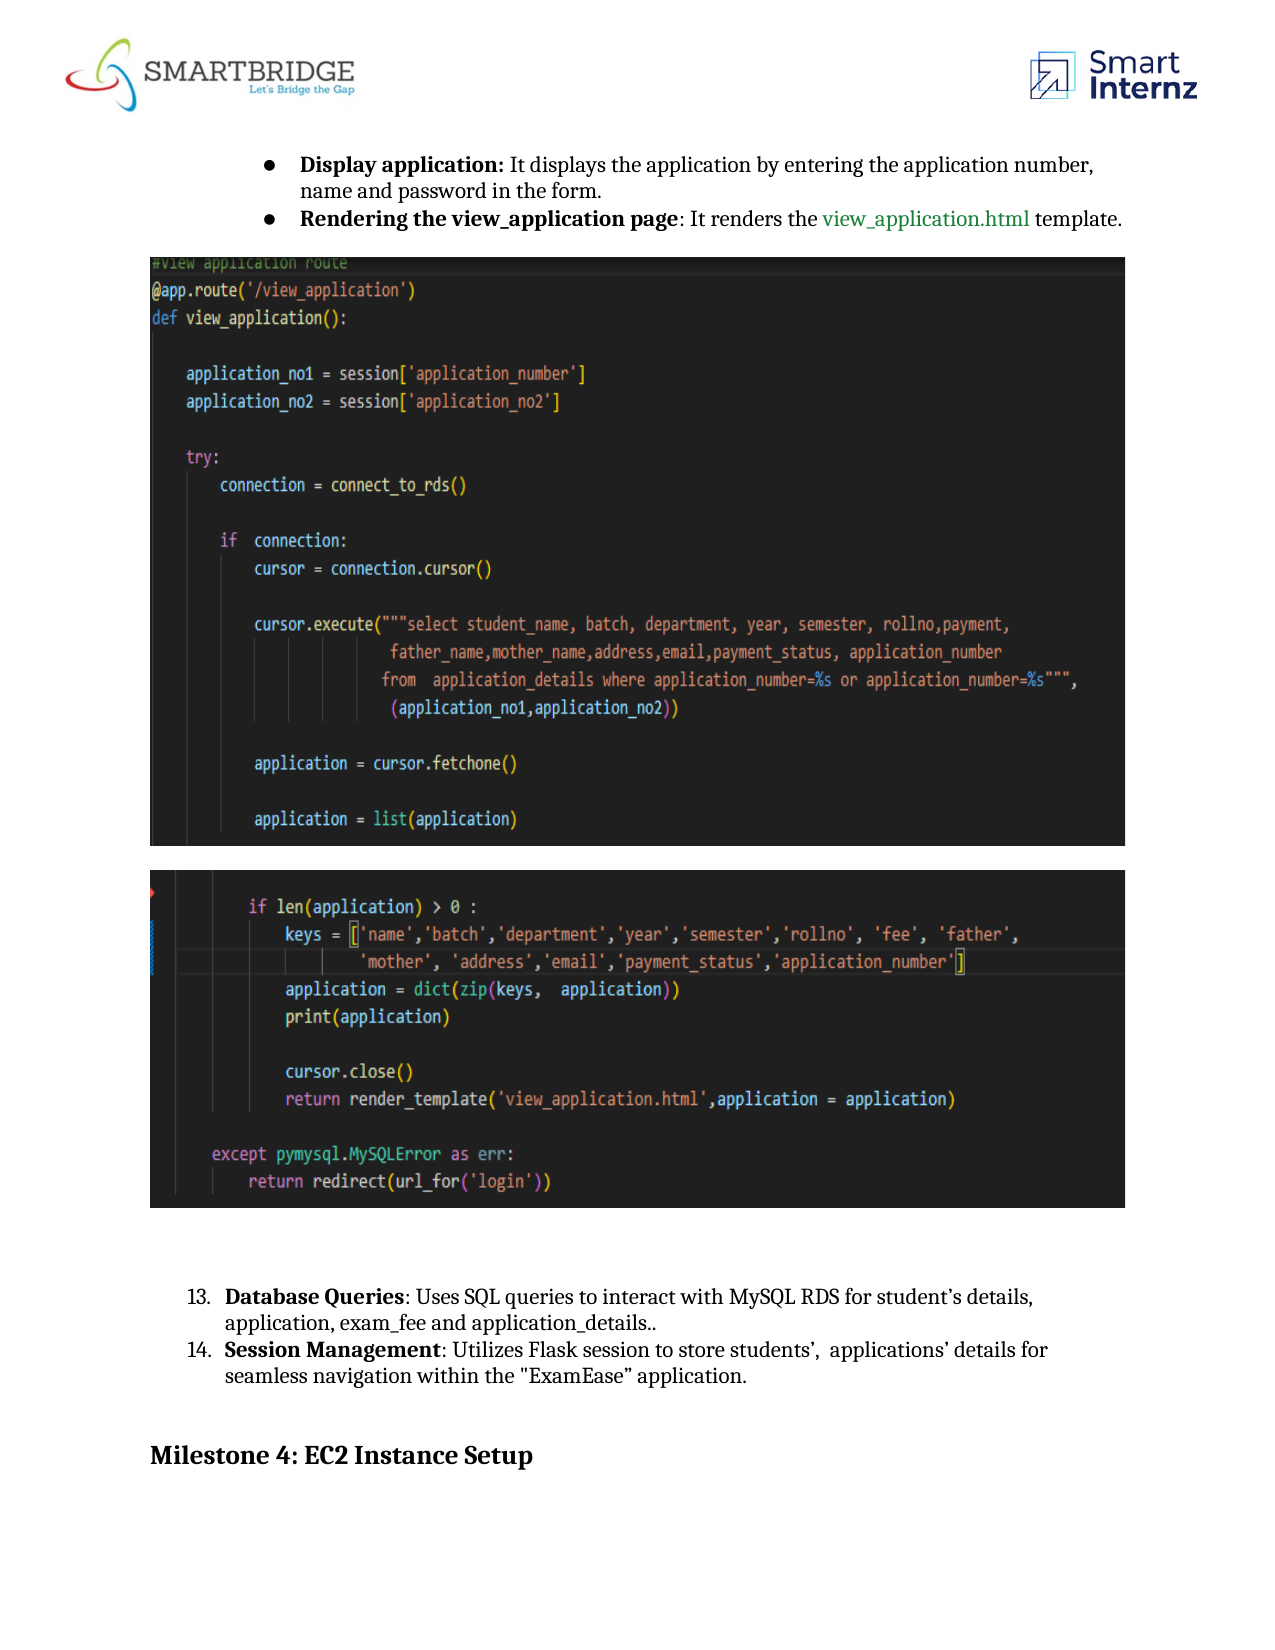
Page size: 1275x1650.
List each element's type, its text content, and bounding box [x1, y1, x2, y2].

picture [150, 870, 1125, 1208]
list Database Queries: Uses SQL queries to interact with MySQL RDS for student’s details, application, exam_fee and application_details.. [187, 1284, 1125, 1336]
list Display application: It displays the application by entering the application number, name and password in the form. [262, 150, 1125, 204]
picture [62, 32, 359, 117]
list Rendering the view_application page: It renders the view_application.html template. [262, 204, 1125, 232]
text Milestone 4: EC2 Instance Setup [150, 1440, 1125, 1472]
picture [150, 257, 1125, 846]
picture [1025, 50, 1202, 99]
list Session Management: Utilizes Flask session to store students’, applications’ details for seamless navigation within the "ExamEase” application. [187, 1336, 1125, 1389]
